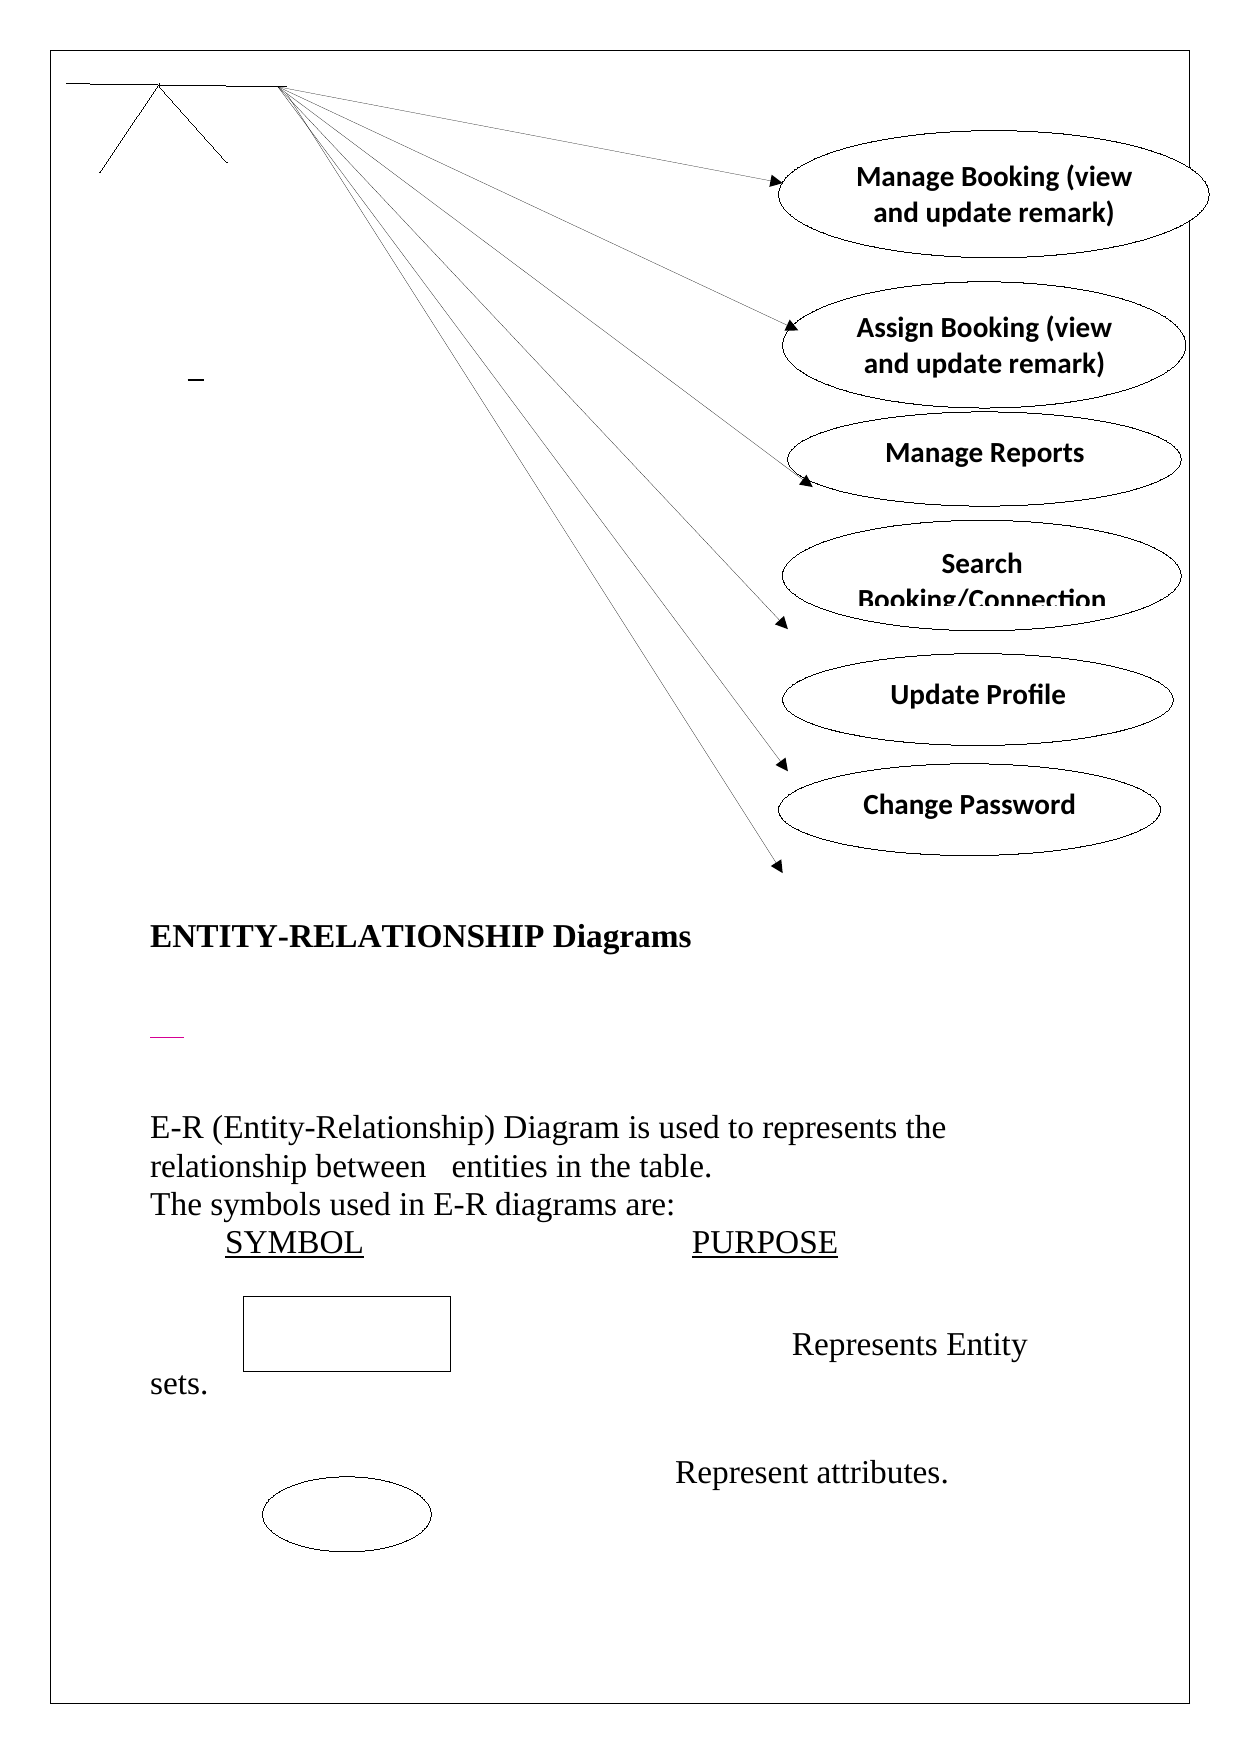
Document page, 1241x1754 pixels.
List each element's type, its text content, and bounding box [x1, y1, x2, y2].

text The symbols used in E-R diagrams are: [150, 1184, 1090, 1222]
text SYMBOL PURPOSE [150, 1222, 1090, 1261]
text E-R (Entity-Relationship) Diagram is used to represents the relationship between entities in the table. [150, 1107, 1090, 1184]
text Represents Entity sets. [150, 1324, 1090, 1401]
subtitle ENTITY-RELATIONSHIP Diagrams [150, 916, 1090, 954]
text Represent attributes. [675, 1427, 1090, 1490]
